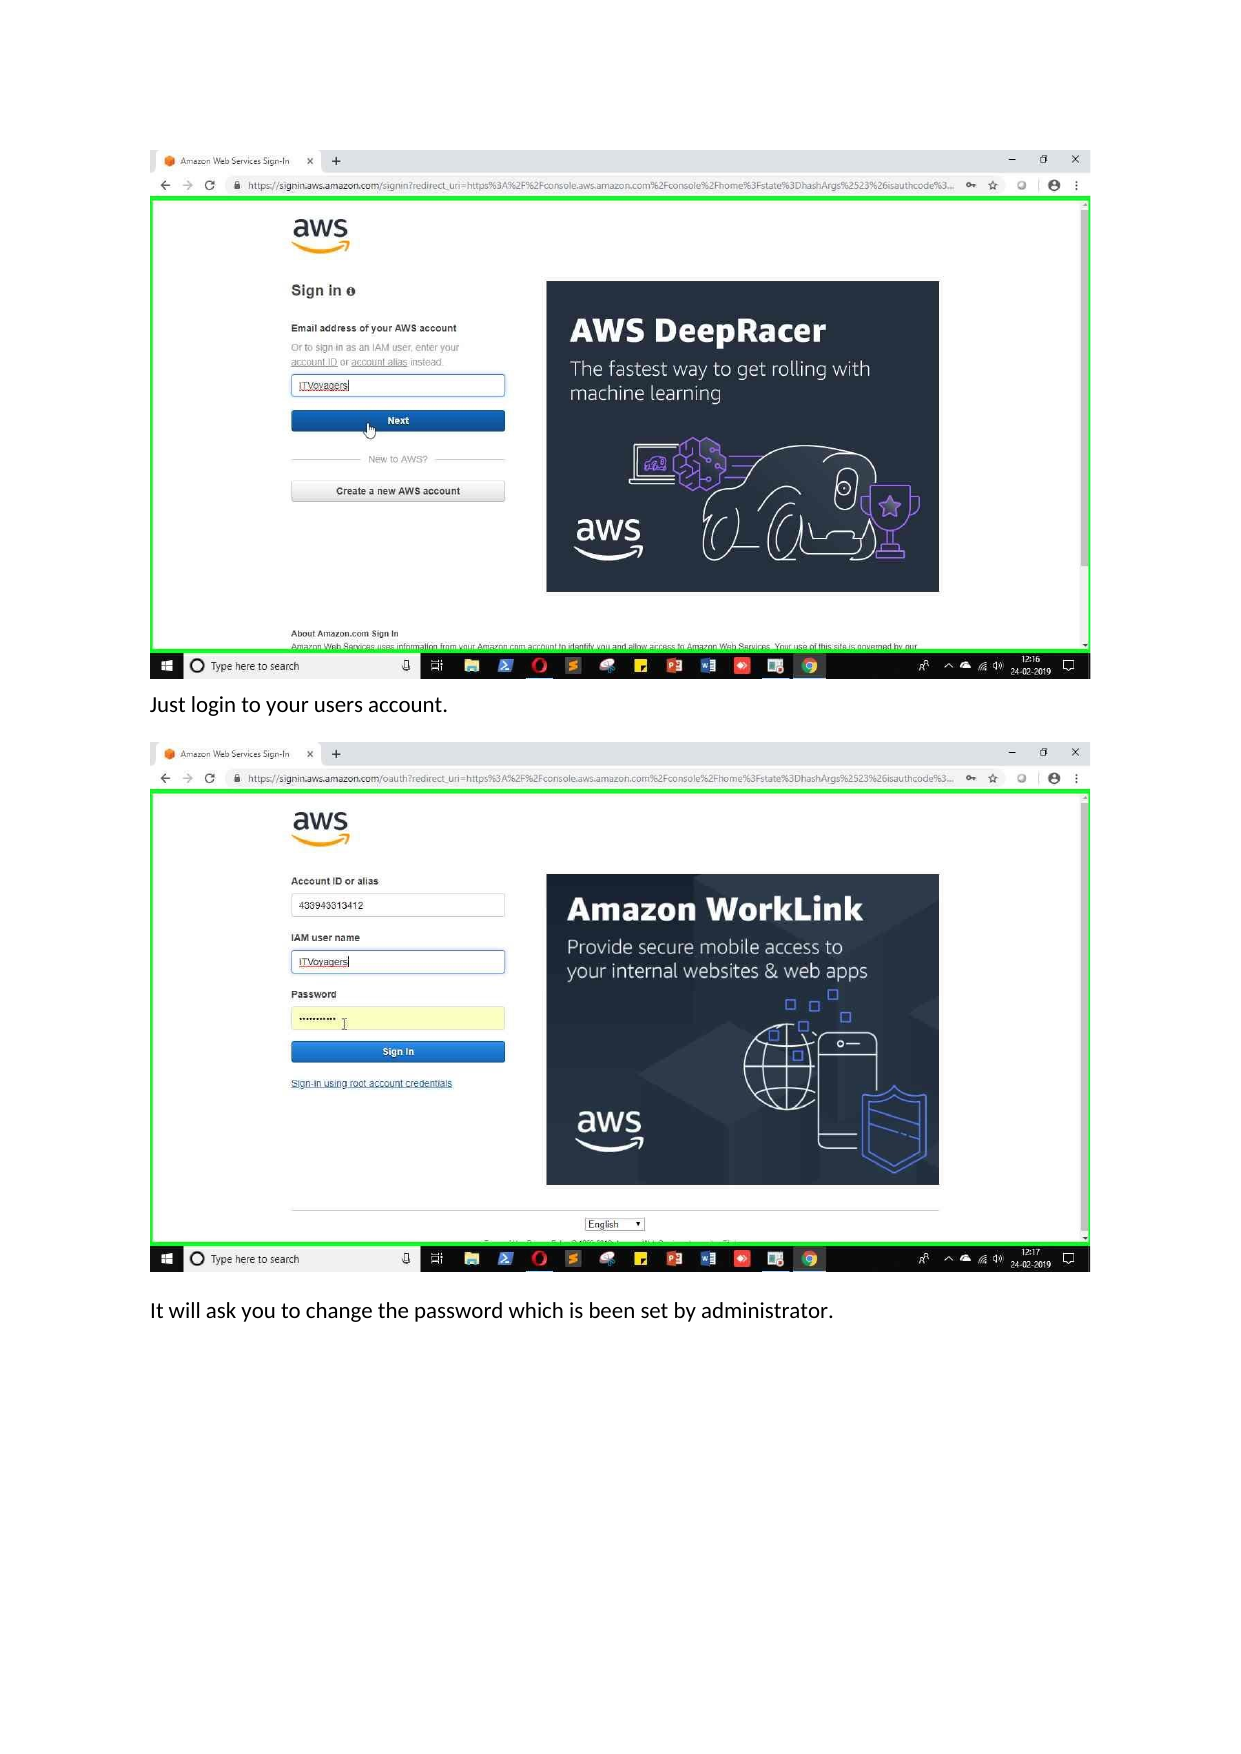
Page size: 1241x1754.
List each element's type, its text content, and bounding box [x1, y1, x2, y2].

picture [150, 150, 1091, 679]
picture [150, 742, 1091, 1272]
text It will ask you to change the password which is been set by administrator. [150, 1296, 1090, 1324]
text Just login to your users account. [149, 690, 1090, 718]
